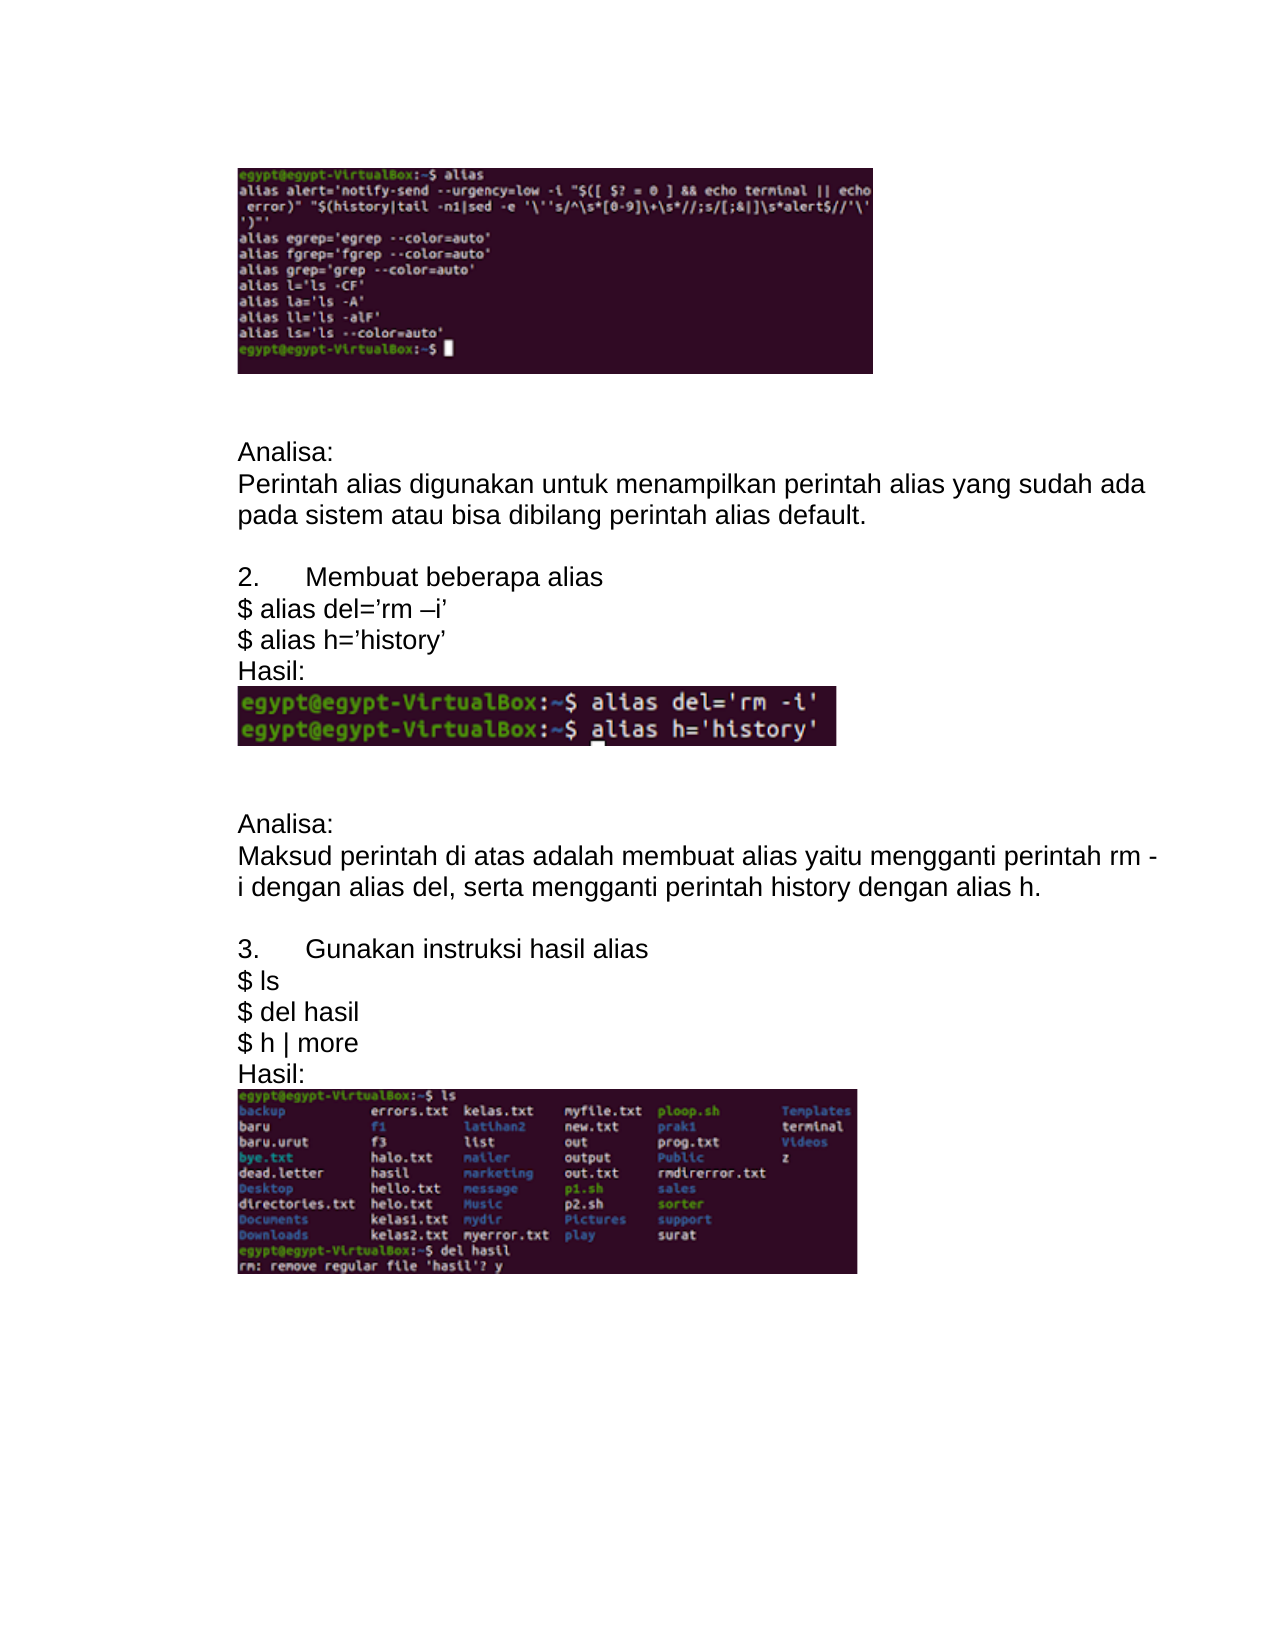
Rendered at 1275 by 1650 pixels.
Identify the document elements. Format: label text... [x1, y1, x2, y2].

subtitle $ h | more [237, 1027, 1196, 1058]
subtitle Maksud perintah di atas adalah membuat alias yaitu mengganti perintah rm -i dengan alias del, serta mengganti perintah history dengan alias h. [237, 839, 1196, 902]
subtitle Analisa: [237, 808, 1196, 839]
subtitle $ del hasil [237, 996, 1196, 1027]
picture [237, 686, 837, 746]
subtitle Hasil: [237, 655, 1196, 686]
subtitle 3. Gunakan instruksi hasil alias [237, 933, 1196, 964]
subtitle $ alias h=’history’ [237, 624, 1196, 655]
subtitle 2. Membuat beberapa alias [237, 561, 1196, 593]
picture [237, 168, 873, 374]
subtitle Analisa: [237, 436, 1196, 468]
subtitle Perintah alias digunakan untuk menampilkan perintah alias yang sudah ada pada sistem atau bisa dibilang perintah alias default. [237, 468, 1196, 530]
subtitle $ ls [237, 964, 1196, 996]
subtitle $ alias del=’rm –i’ [237, 593, 1196, 624]
picture [237, 1089, 858, 1274]
subtitle Hasil: [237, 1058, 1196, 1089]
